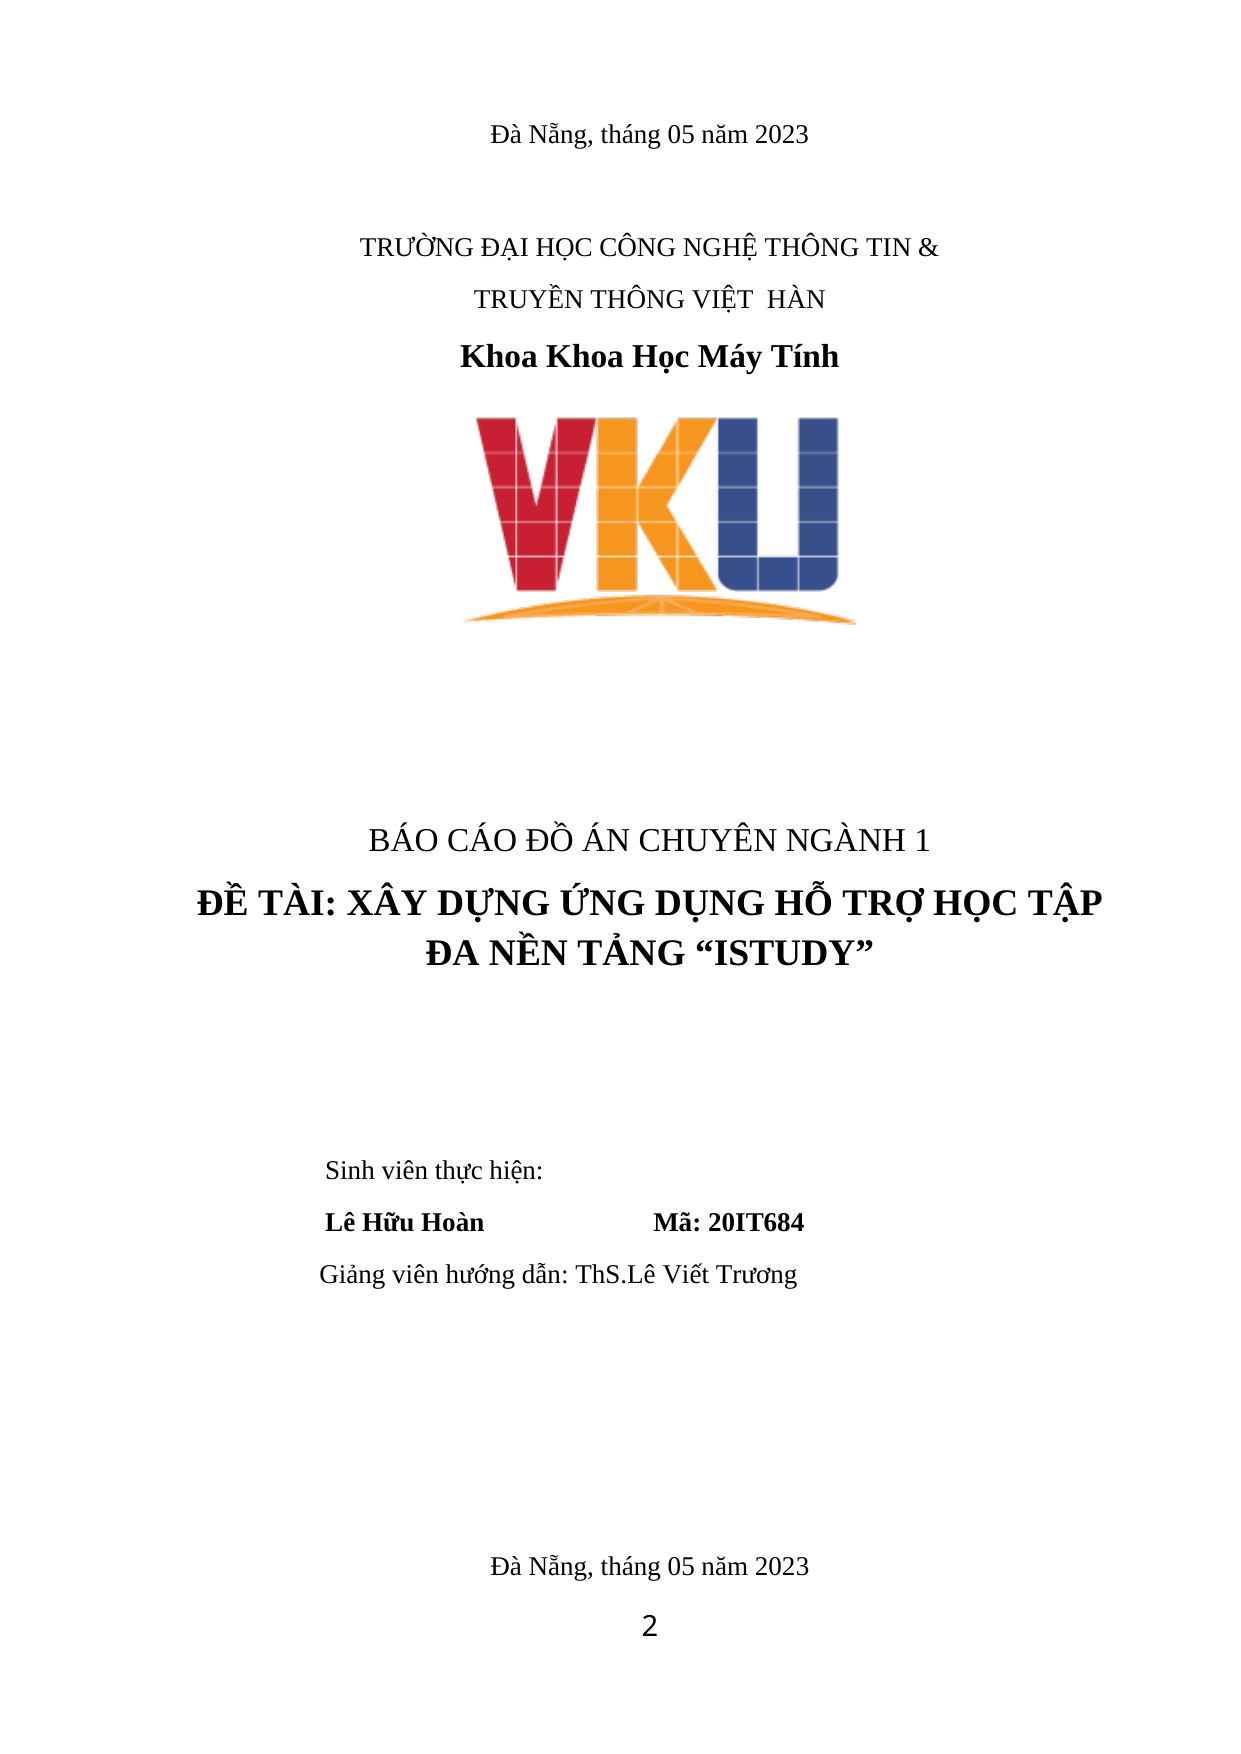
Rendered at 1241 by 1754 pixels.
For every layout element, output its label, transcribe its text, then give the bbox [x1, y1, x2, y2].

text Đà Nẵng, tháng 05 năm 2023 [177, 118, 1122, 149]
text BÁO CÁO ĐỒ ÁN CHUYÊN NGÀNH 1 [177, 820, 1122, 858]
text Giảng viên hướng dẫn: ThS.Lê Viết Trương [177, 1259, 1122, 1290]
text Lê Hữu Hoàn Mã: 20IT684 [177, 1206, 1122, 1237]
picture [443, 396, 856, 642]
text Sinh viên thực hiện: [177, 1154, 1122, 1185]
text TRUYỀN THÔNG VIỆT HÀN [177, 284, 1122, 315]
text ĐỀ TÀI: XÂY DỰNG ỨNG DỤNG HỖ TRỢ HỌC TẬP ĐA NỀN TẢNG “ISTUDY” [177, 881, 1122, 973]
text Đà Nẵng, tháng 05 năm 2023 [177, 1550, 1122, 1581]
text Khoa Khoa Học Máy Tính [177, 336, 1122, 374]
text TRƯỜNG ĐẠI HỌC CÔNG NGHỆ THÔNG TIN & [177, 231, 1122, 262]
